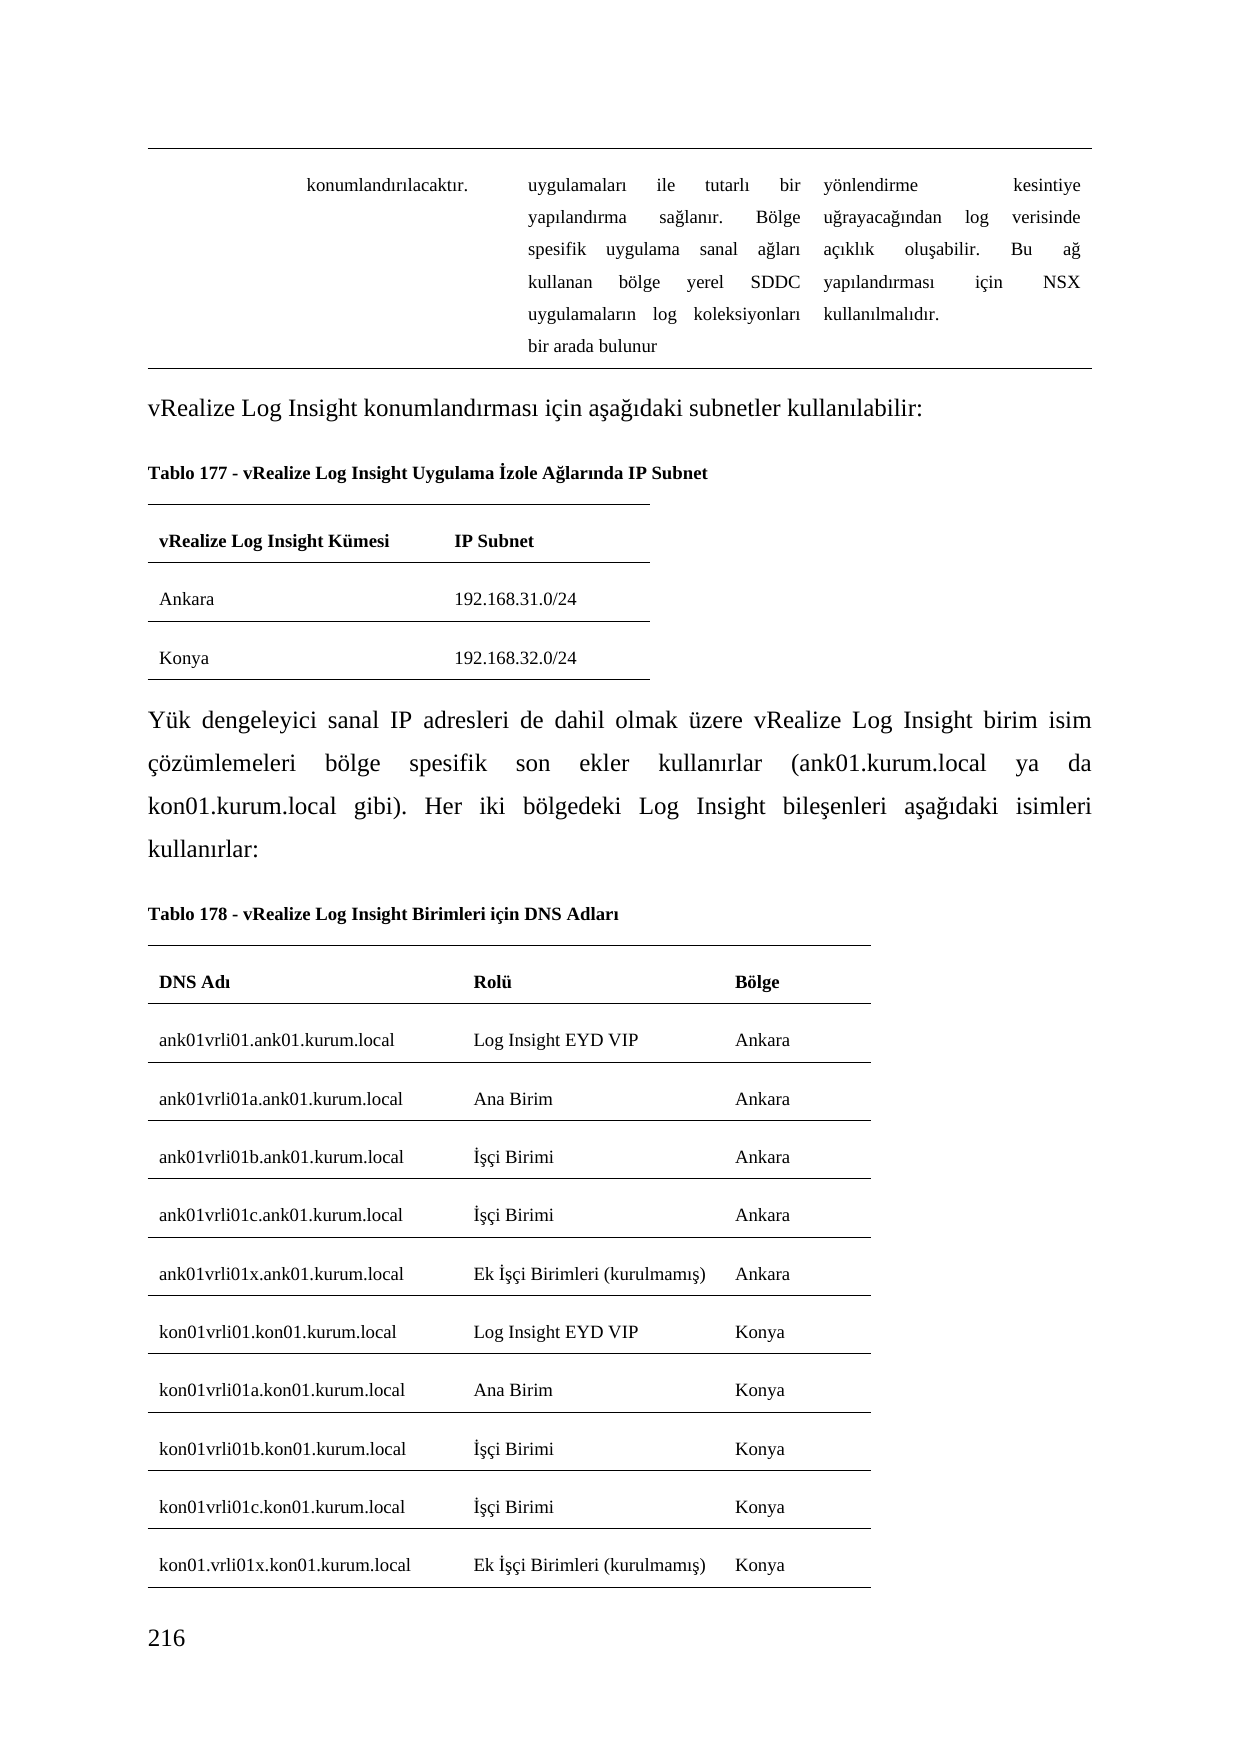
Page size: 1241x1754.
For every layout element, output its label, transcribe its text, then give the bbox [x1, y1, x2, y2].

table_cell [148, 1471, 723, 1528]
text Tablo 177 - vRealize Log Insight Uygulama İzole Ağlarında IP Subnet [148, 462, 1093, 483]
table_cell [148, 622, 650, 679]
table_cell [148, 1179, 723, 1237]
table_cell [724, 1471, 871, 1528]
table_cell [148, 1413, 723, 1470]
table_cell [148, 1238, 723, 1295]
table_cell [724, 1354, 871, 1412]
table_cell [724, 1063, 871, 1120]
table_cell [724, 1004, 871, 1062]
text Yük dengeleyici sanal IP adresleri de dahil olmak üzere vRealize Log Insight birim isim çözümlemeleri bölge spesifik son ekler kullanırlar (ank01.kurum.local ya da kon01.kurum.local gibi). Her iki bölgedeki Log Insight bileşenleri aşağıdaki isimleri kullanırlar: [148, 705, 1093, 863]
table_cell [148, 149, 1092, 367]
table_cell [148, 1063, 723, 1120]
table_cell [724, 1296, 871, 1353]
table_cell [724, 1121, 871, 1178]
text vRealize Log Insight konumlandırması için aşağıdaki subnetler kullanılabilir: [148, 393, 1093, 422]
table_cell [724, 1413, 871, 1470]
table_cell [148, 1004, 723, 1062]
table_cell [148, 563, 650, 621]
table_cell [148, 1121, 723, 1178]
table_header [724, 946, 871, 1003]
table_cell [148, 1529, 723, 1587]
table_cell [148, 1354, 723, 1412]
text Tablo 178 - vRealize Log Insight Birimleri için DNS Adları [148, 902, 1093, 924]
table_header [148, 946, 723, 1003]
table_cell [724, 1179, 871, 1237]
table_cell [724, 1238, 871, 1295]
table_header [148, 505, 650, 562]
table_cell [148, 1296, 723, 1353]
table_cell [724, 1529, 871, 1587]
